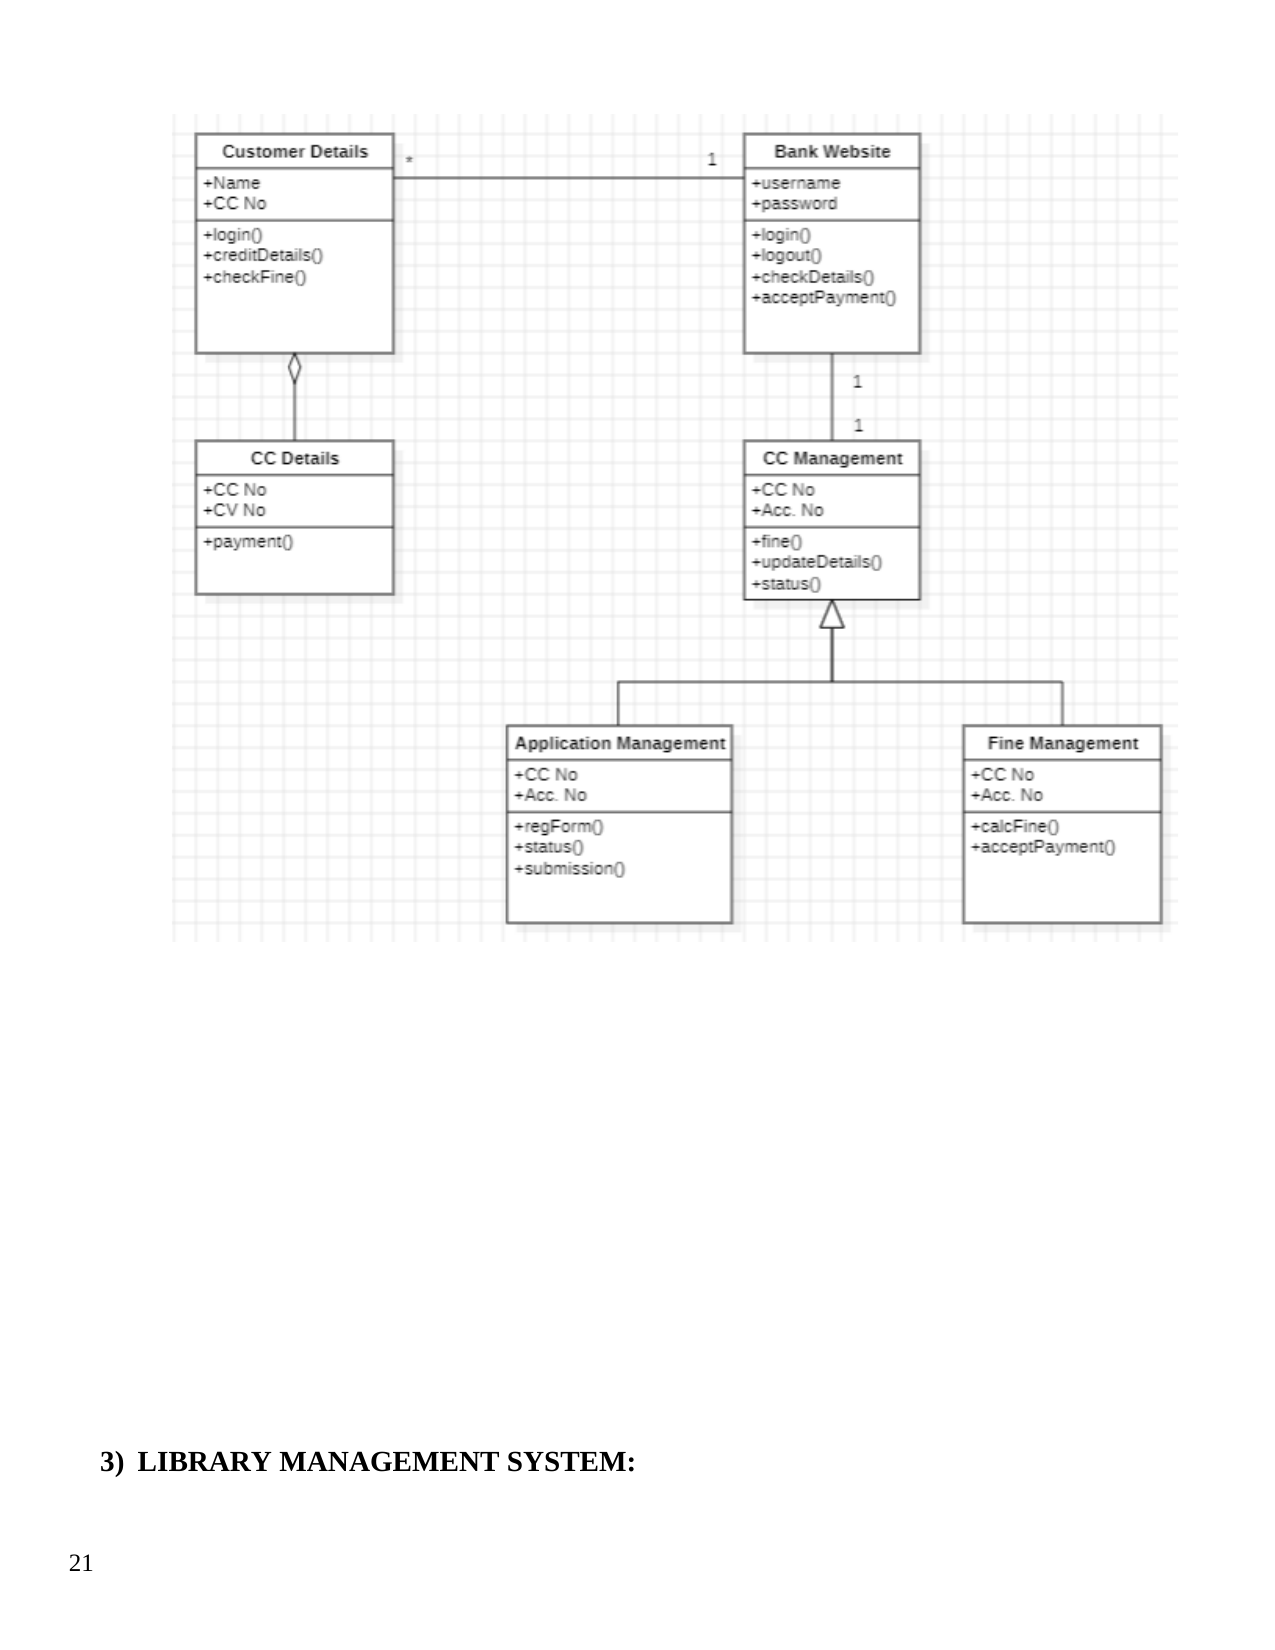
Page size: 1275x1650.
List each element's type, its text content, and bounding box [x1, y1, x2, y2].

list LIBRARY MANAGEMENT SYSTEM: [100, 1444, 1212, 1478]
picture [171, 114, 1179, 942]
